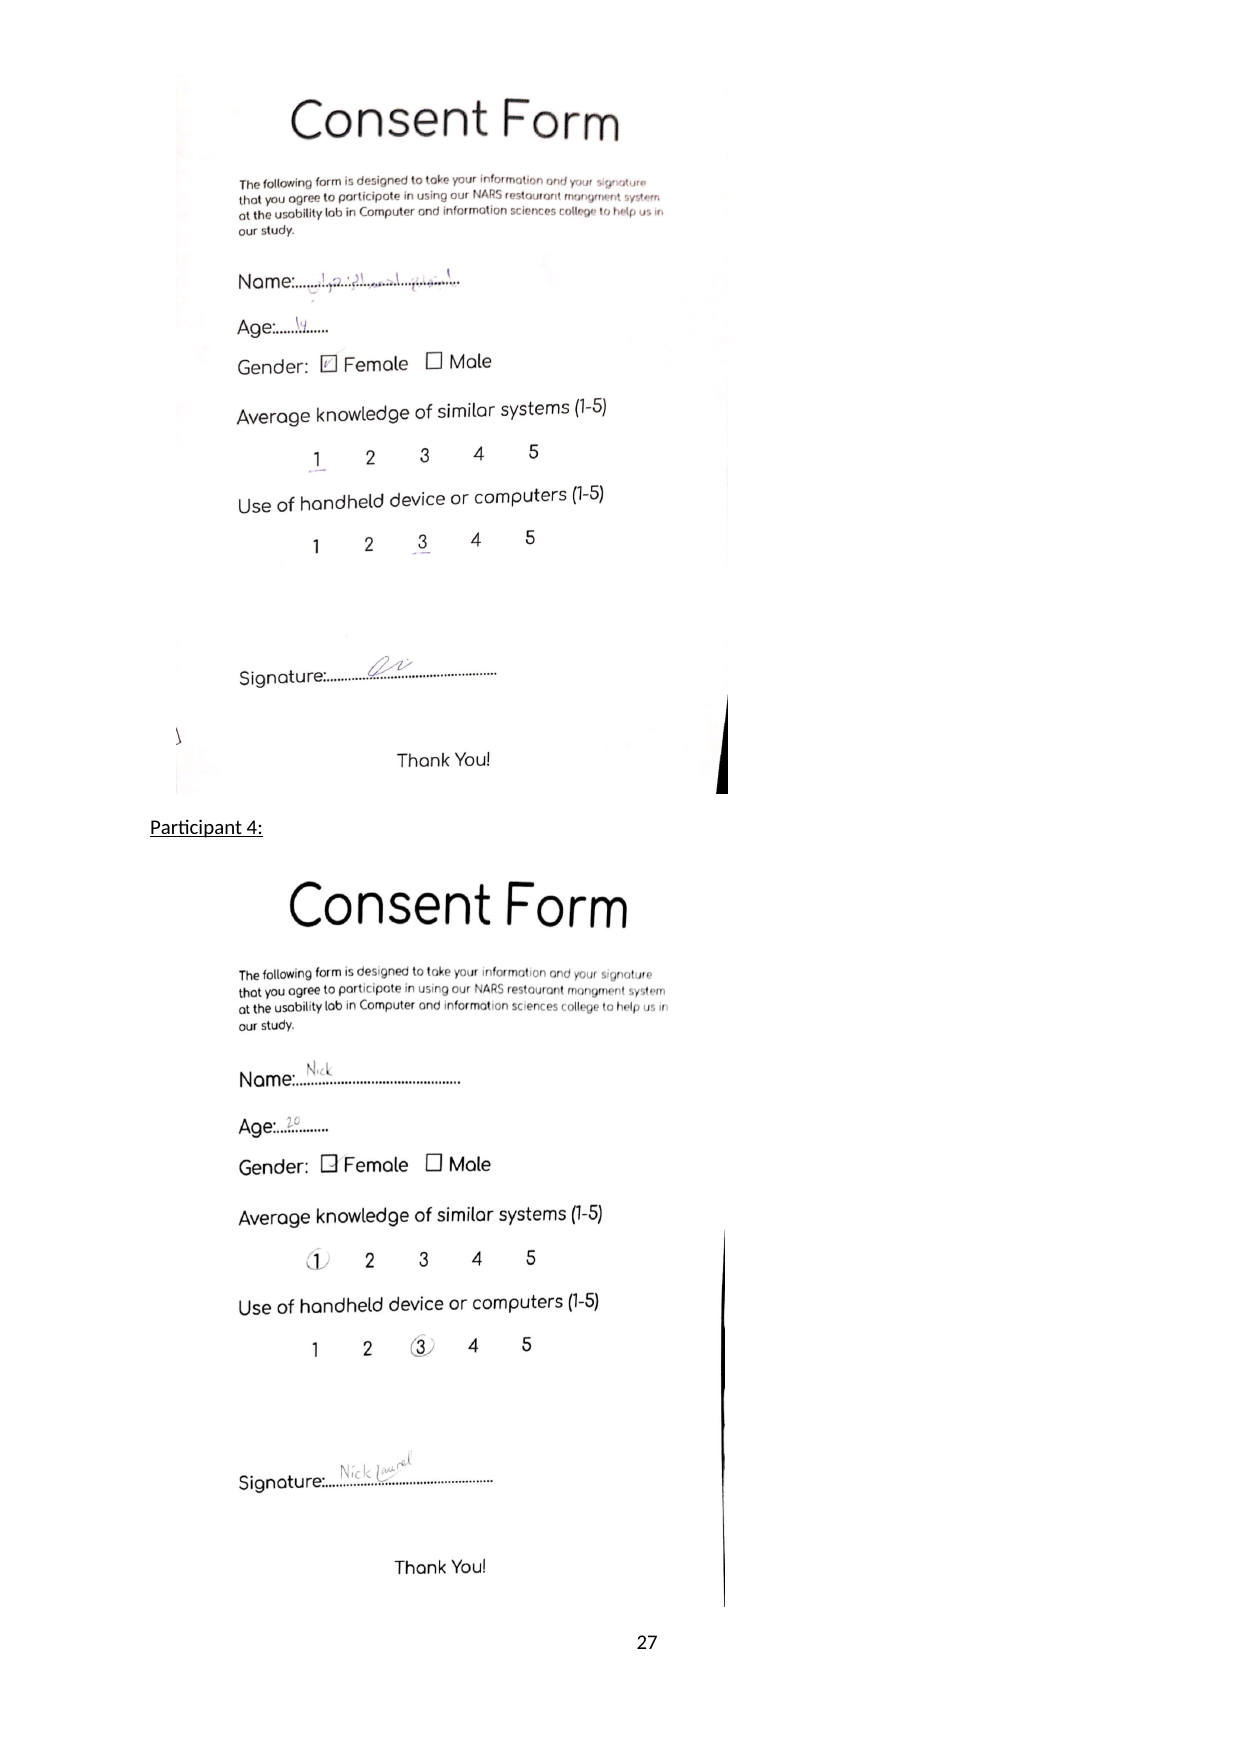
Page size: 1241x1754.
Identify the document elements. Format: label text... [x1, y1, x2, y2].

picture [150, 860, 750, 1607]
picture [150, 75, 750, 794]
text Participant 4: [150, 814, 1144, 839]
